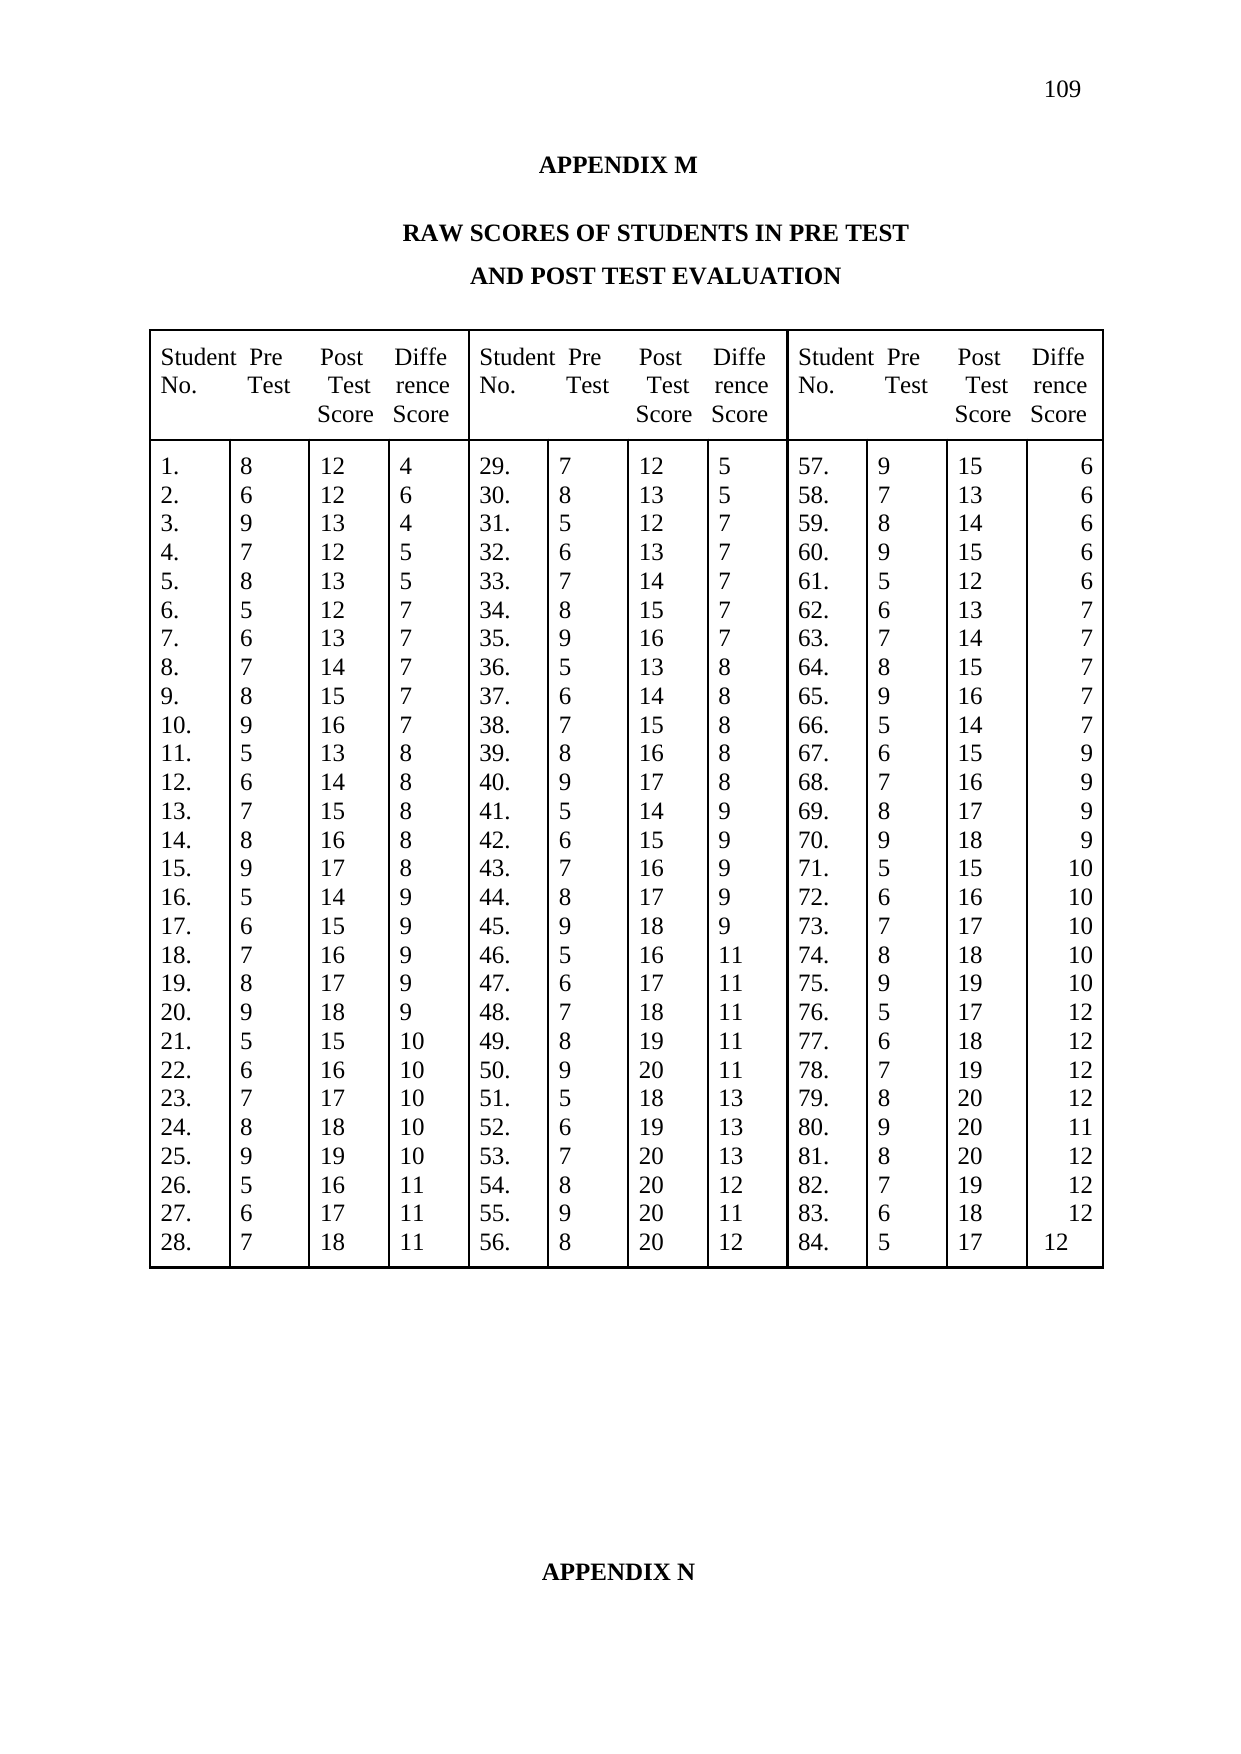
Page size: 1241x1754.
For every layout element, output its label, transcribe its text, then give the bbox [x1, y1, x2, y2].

table_cell 8 6 9 7 8 5 6 7 8 9 5 6 7 8 9 5 6 7 8 9 5 6 7 8 9 5 6 7 [231, 441, 308, 1266]
table_cell 9 7 8 9 5 6 7 8 9 5 6 7 8 9 5 6 7 8 9 5 6 7 8 9 8 7 6 5 [868, 441, 946, 1266]
table_cell 5 5 7 7 7 7 7 8 8 8 8 8 9 9 9 9 9 11 11 11 11 11 13 13 13 12 11 12 [709, 441, 786, 1266]
table_cell 12 12 13 12 13 12 13 14 15 16 13 14 15 16 17 14 15 16 17 18 15 16 17 18 19 16 17 18 [310, 441, 388, 1266]
table_cell 12 13 12 13 14 15 16 13 14 15 16 17 14 15 16 17 18 16 17 18 19 20 18 19 20 20 20 20 [629, 441, 707, 1266]
text RAW SCORES OF STUDENTS IN PRE TEST AND POST TEST EVALUATION [225, 218, 1086, 290]
text APPENDIX N [150, 1557, 1086, 1586]
table_cell 4 6 4 5 5 7 7 7 7 7 8 8 8 8 8 9 9 9 9 9 10 10 10 10 10 11 11 11 [390, 441, 468, 1266]
table_header Student Pre Post Diffe No. Test Test rence Score Score [789, 331, 1102, 438]
table_cell 6 6 6 6 6 7 7 7 7 7 9 9 9 9 10 10 10 10 10 12 12 12 12 11 12 12 12 12 [1028, 441, 1102, 1266]
table_cell 1. 2. 3. 4. 5. 6. 7. 8. 9. 10. 11. 12. 13. 14. 15. 16. 17. 18. 19. 20. 21. 22. 23. 24. 25. 26. 27. 28. [151, 441, 229, 1266]
table_cell 15 13 14 15 12 13 14 15 16 14 15 16 17 18 15 16 17 18 19 17 18 19 20 20 20 19 18 17 [948, 441, 1026, 1266]
table_cell 29. 30. 31. 32. 33. 34. 35. 36. 37. 38. 39. 40. 41. 42. 43. 44. 45. 46. 47. 48. 49. 50. 51. 52. 53. 54. 55. 56. [470, 441, 547, 1266]
text APPENDIX M [150, 150, 1086, 179]
table_cell 7 8 5 6 7 8 9 5 6 7 8 9 5 6 7 8 9 5 6 7 8 9 5 6 7 8 9 8 [549, 441, 627, 1266]
table_header Student Pre Post Diffe No. Test Test rence Score Score [470, 331, 786, 438]
table_header Student Pre Post Diffe No. Test Test rence Score Score [151, 331, 468, 438]
table_cell 57. 58. 59. 60. 61. 62. 63. 64. 65. 66. 67. 68. 69. 70. 71. 72. 73. 74. 75. 76. 77. 78. 79. 80. 81. 82. 83. 84. [789, 441, 866, 1266]
